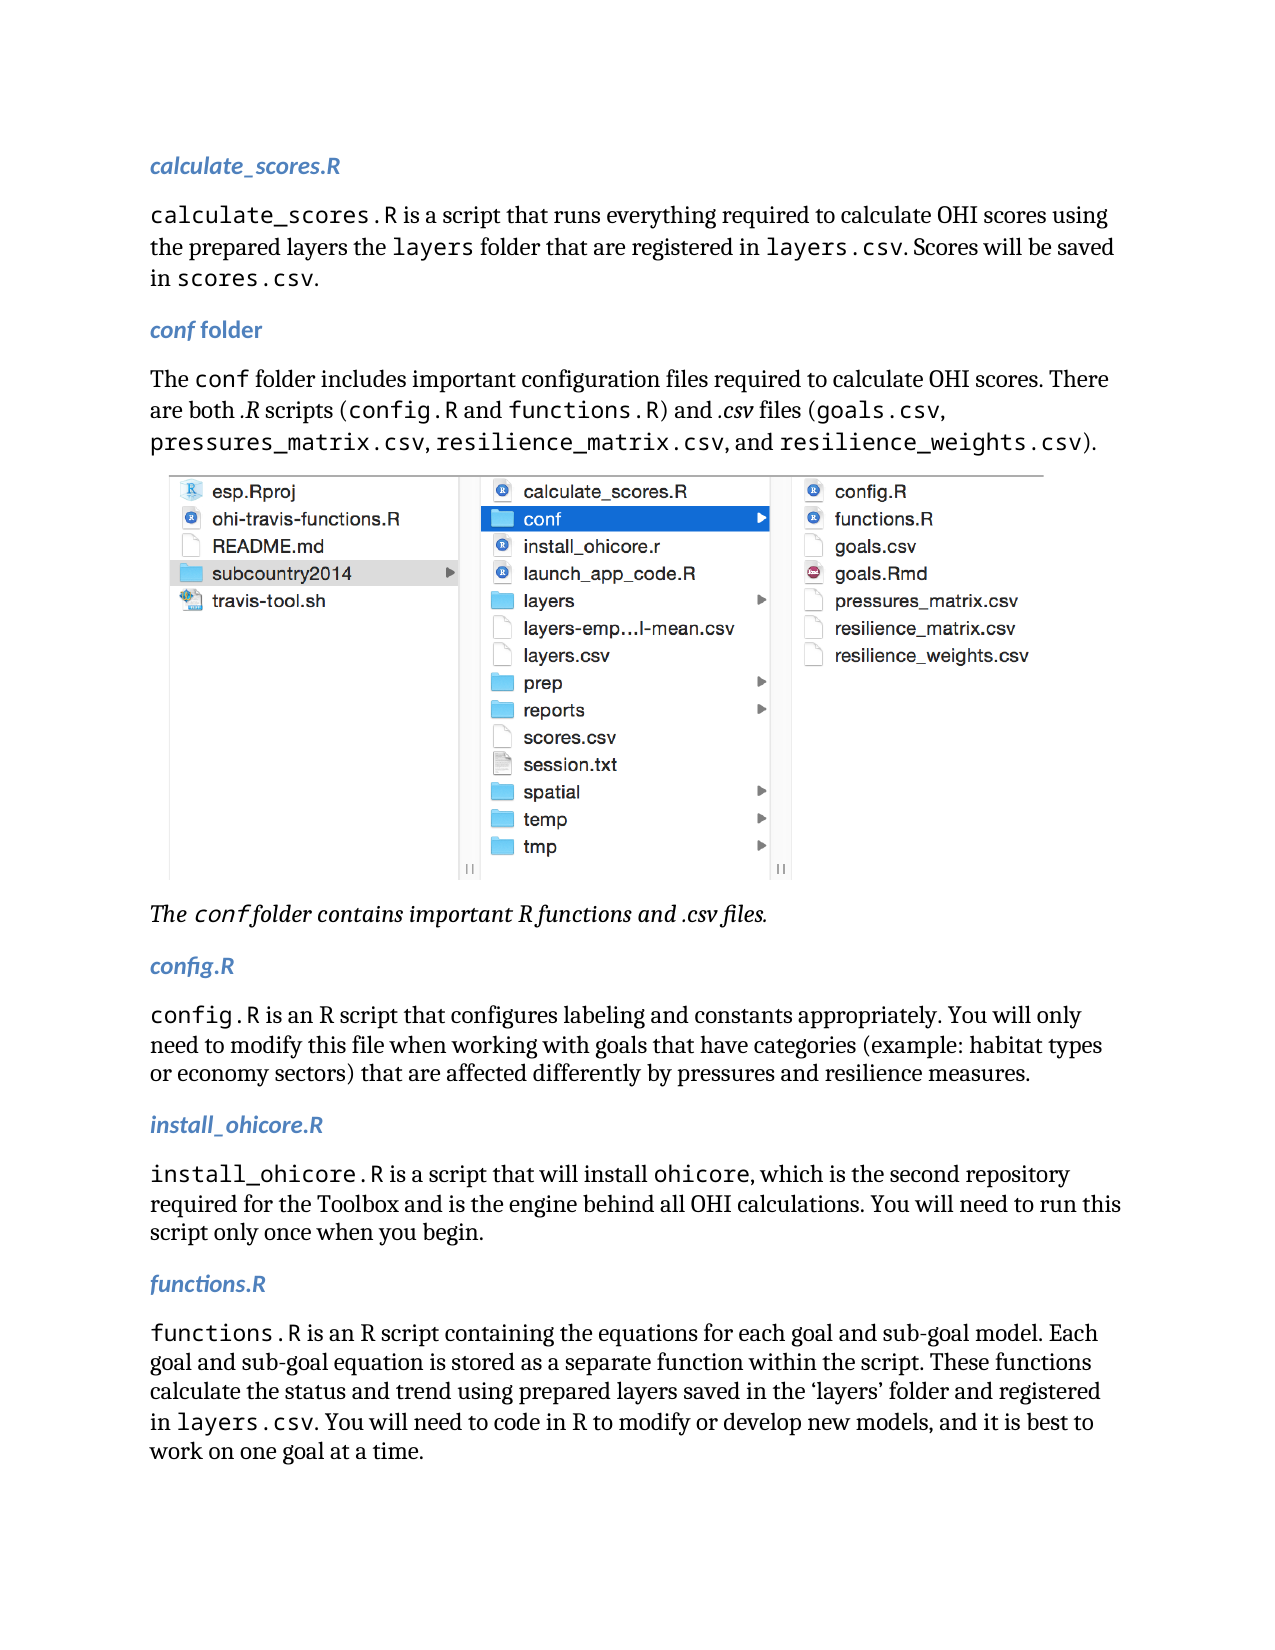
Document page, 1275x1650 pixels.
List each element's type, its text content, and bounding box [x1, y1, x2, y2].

subtitle install_ohicore.R [150, 1109, 1125, 1139]
text config.R is an R script that configures labeling and constants appropriately. You will only need to modify this file when working with goals that have categories (example: habitat types or economy sectors) that are affected differently by pressures and resilience measures. [150, 999, 1125, 1088]
subtitle calculate_scores.R [150, 150, 1125, 181]
text The conf folder includes important configuration files required to calculate OHI scores. There are both .R scripts (config.R and functions.R) and .csv files (goals.csv, pressures_matrix.csv, resilience_matrix.csv, and resilience_weights.csv). [150, 363, 1125, 457]
text functions.R is an R script containing the equations for each goal and sub-goal model. Each goal and sub-goal equation is stored as a separate function within the script. These functions calculate the status and trend using prepared layers saved in the ‘layers’ folder and registered in layers.csv. You will need to code in R to modify or develop new models, and it is best to work on one goal at a time. [150, 1317, 1125, 1466]
picture [168, 475, 1044, 880]
text install_ohicore.R is a script that will install ohicore, which is the second repository required for the Toolbox and is the engine behind all OHI calculations. You will need to run this script only once when you begin. [150, 1158, 1125, 1247]
text calculate_scores.R is a script that runs everything required to calculate OHI scores using the prepared layers the layers folder that are registered in layers.csv. Scores will be saved in scores.csv. [150, 199, 1125, 293]
text The conf folder contains important R functions and .csv files. [150, 898, 1125, 929]
subtitle conf folder [150, 314, 1125, 344]
subtitle config.R [150, 950, 1125, 981]
subtitle functions.R [150, 1268, 1125, 1298]
